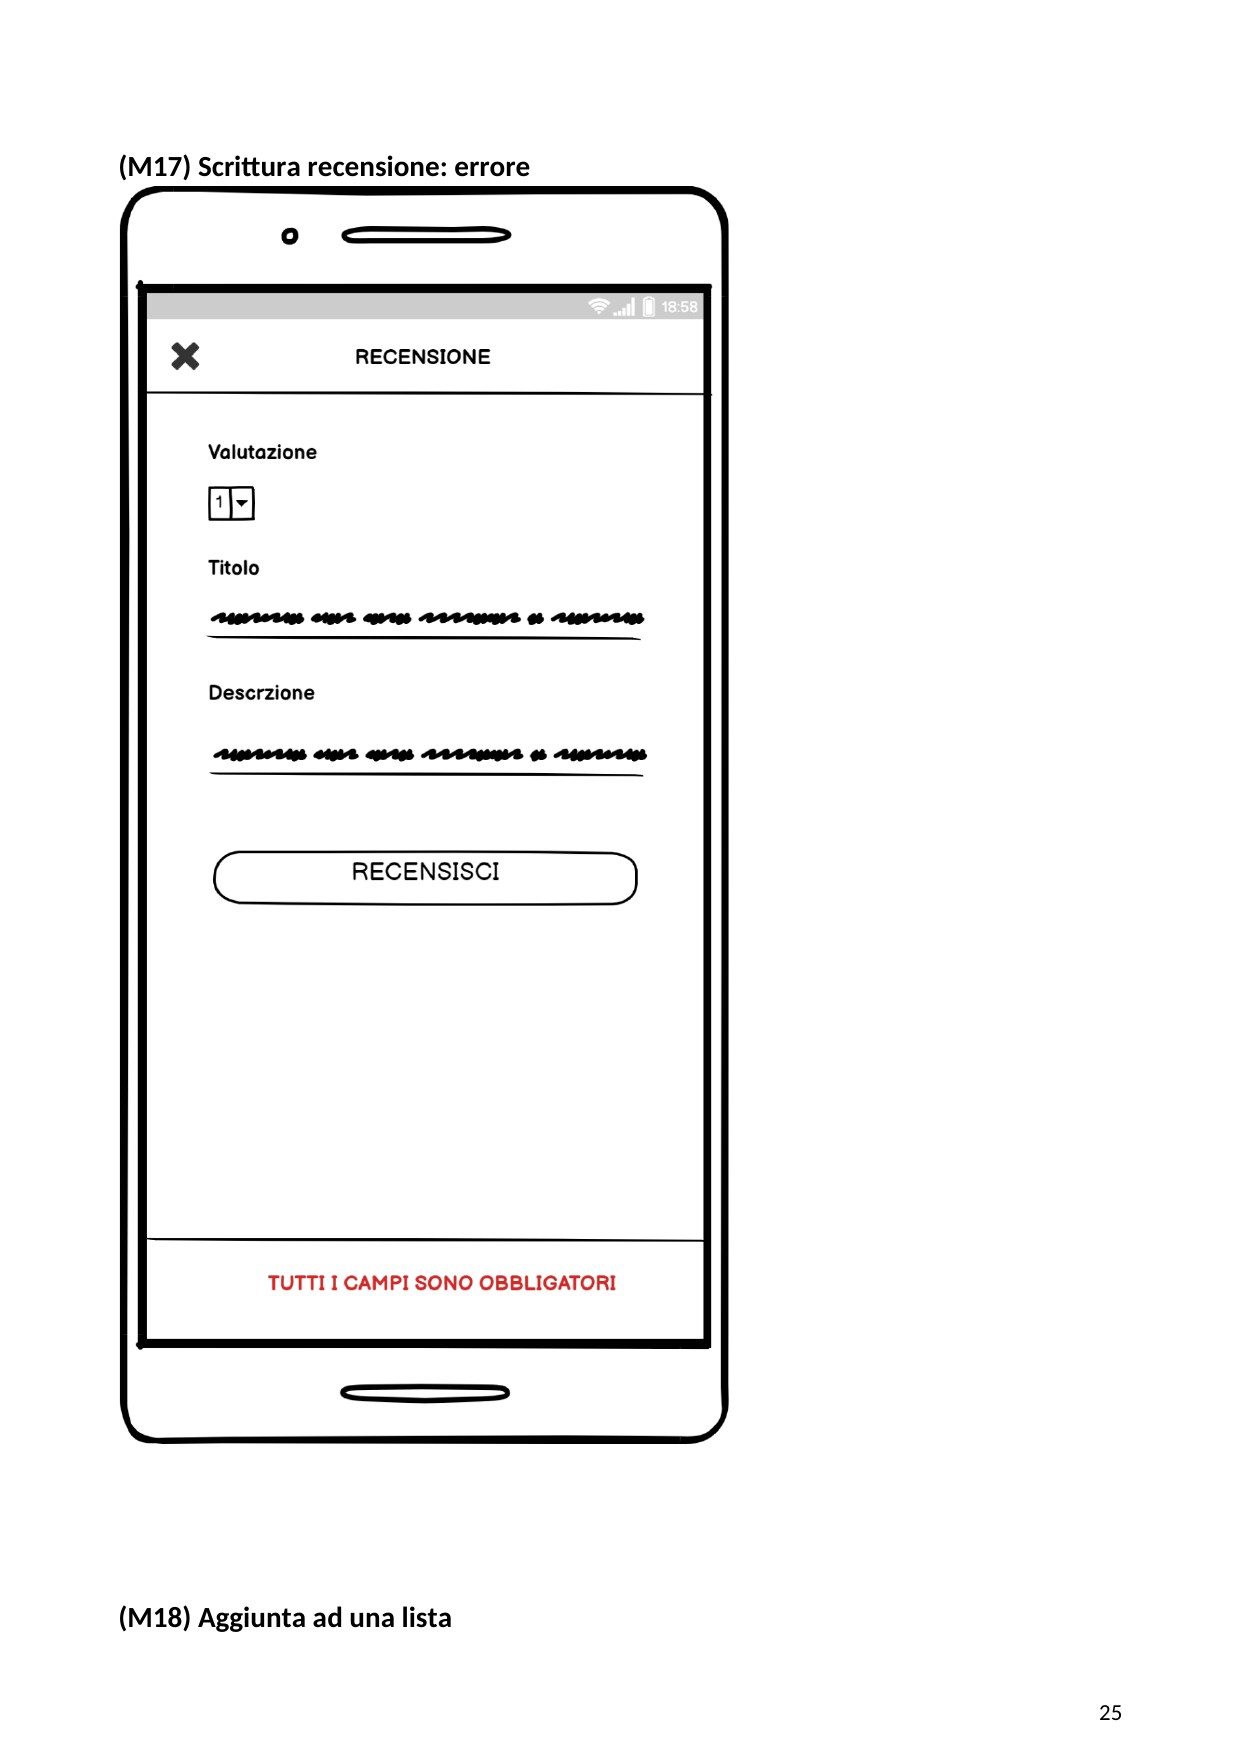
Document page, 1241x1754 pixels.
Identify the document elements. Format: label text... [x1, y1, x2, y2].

text (M17) Scrittura recensione: errore [118, 148, 1122, 183]
text (M18) Aggiunta ad una lista [118, 1599, 1122, 1635]
picture [118, 186, 729, 1444]
